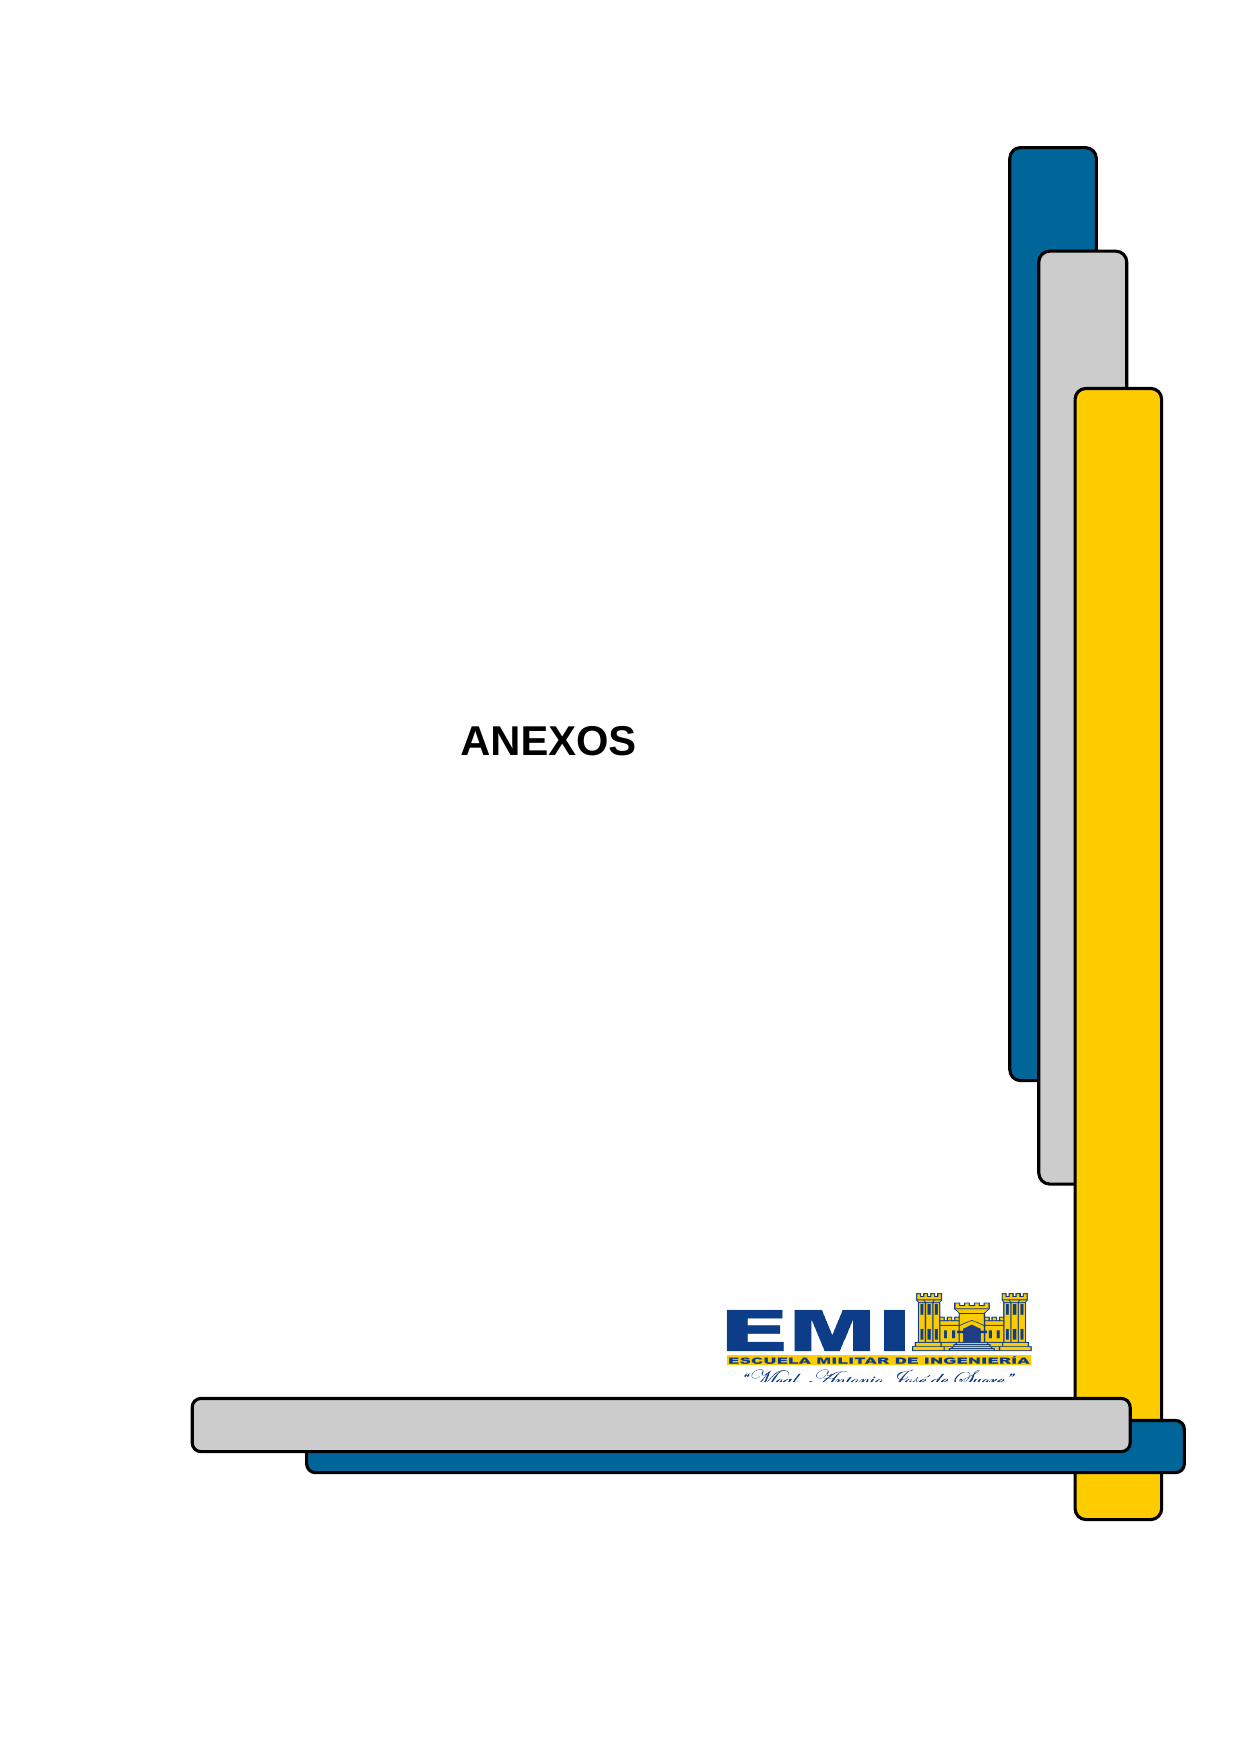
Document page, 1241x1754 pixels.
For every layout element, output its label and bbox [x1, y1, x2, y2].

picture [714, 1283, 1037, 1382]
